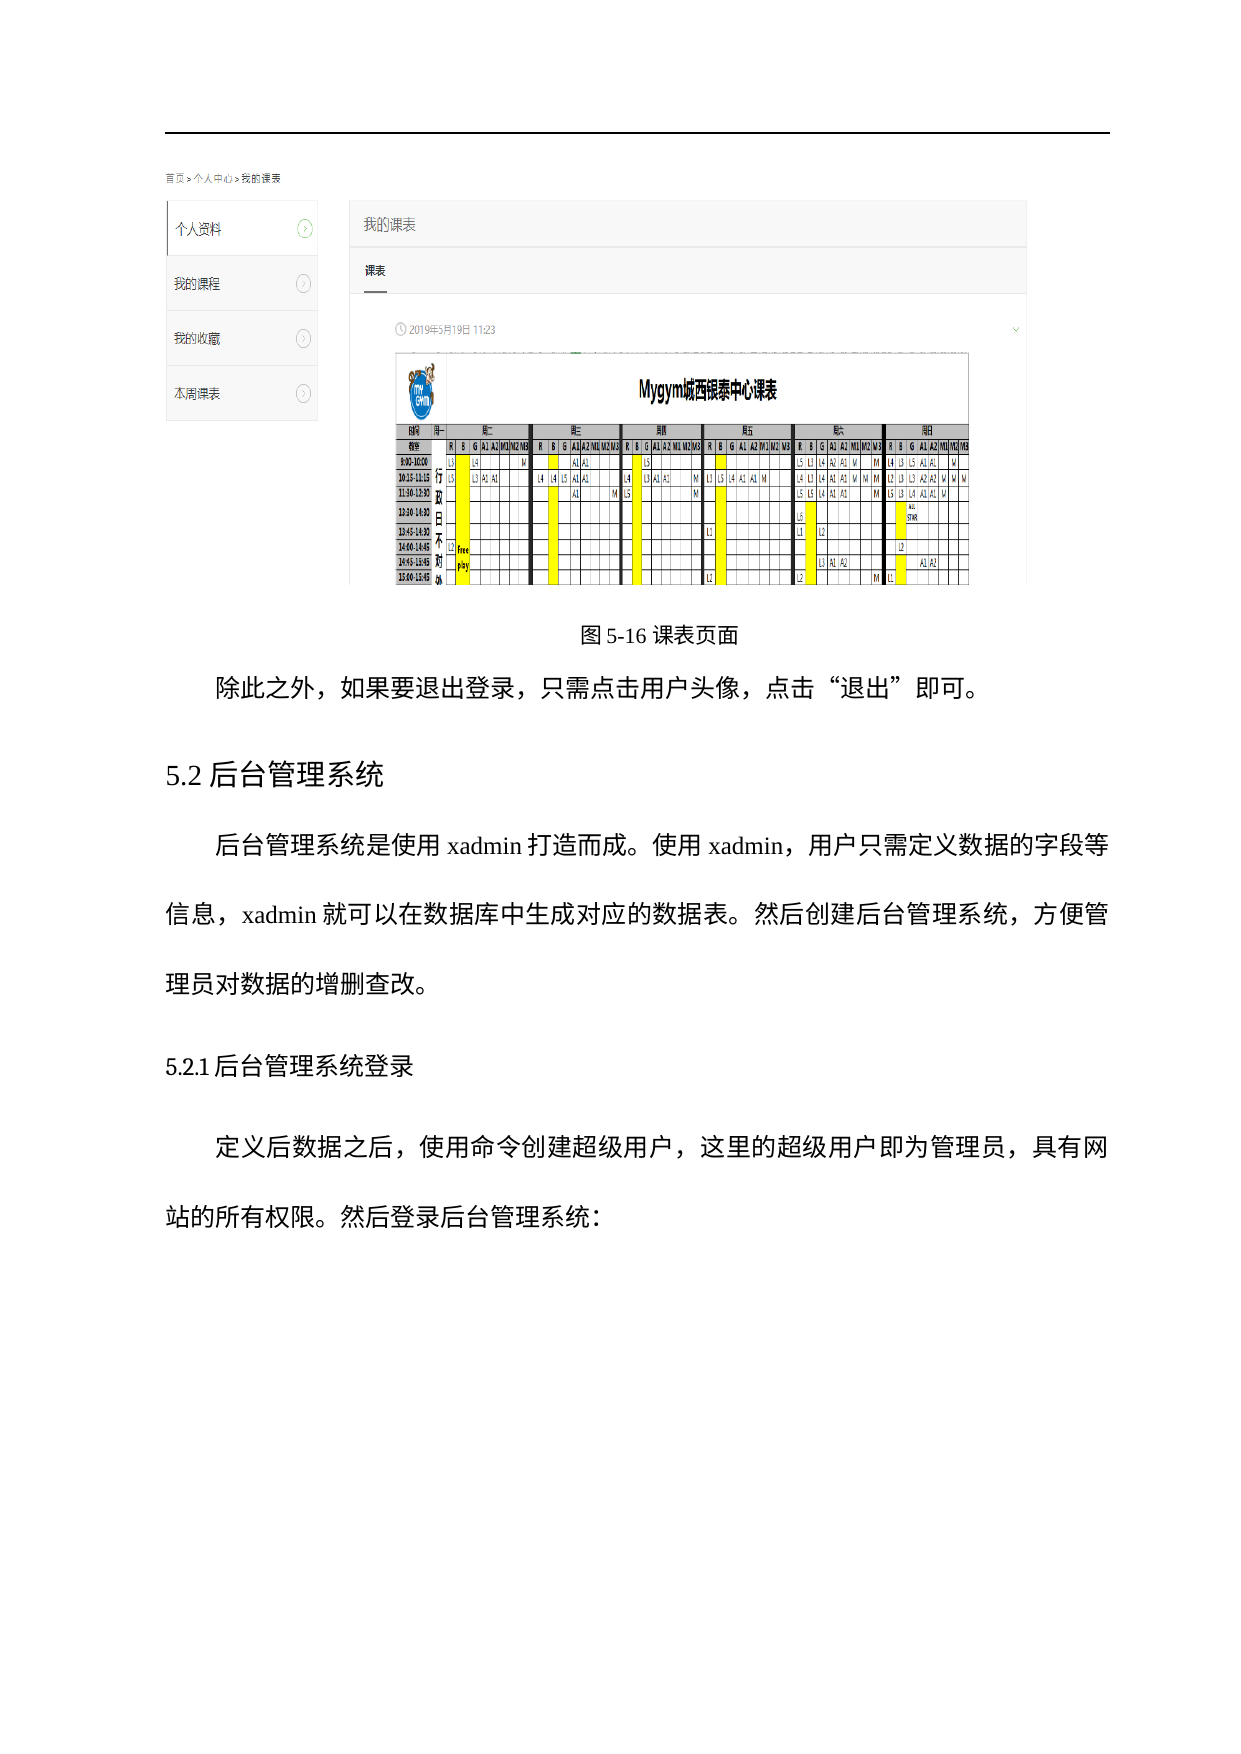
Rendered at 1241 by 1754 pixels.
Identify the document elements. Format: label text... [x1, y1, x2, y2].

text 后台管理系统是使用xadmin打造而成。使用xadmin，用户只需定义数据的字段等信息，xadmin就可以在数据库中生成对应的数据表。然后创建后台管理系统，方便管理员对数据的增删查改。 [165, 809, 1110, 1017]
subtitle 5.2 后台管理系统 [165, 738, 1110, 808]
subtitle 图5-16 课表页面 [165, 617, 1110, 652]
text 除此之外，如果要退出登录，只需点击用户头像，点击“退出”即可。 [165, 652, 1110, 721]
subtitle 5.2.1 后台管理系统登录 [165, 1029, 1110, 1099]
text 定义后数据之后，使用命令创建超级用户，这里的超级用户即为管理员，具有网站的所有权限。然后登录后台管理系统： [165, 1111, 1110, 1250]
picture [165, 166, 1029, 585]
